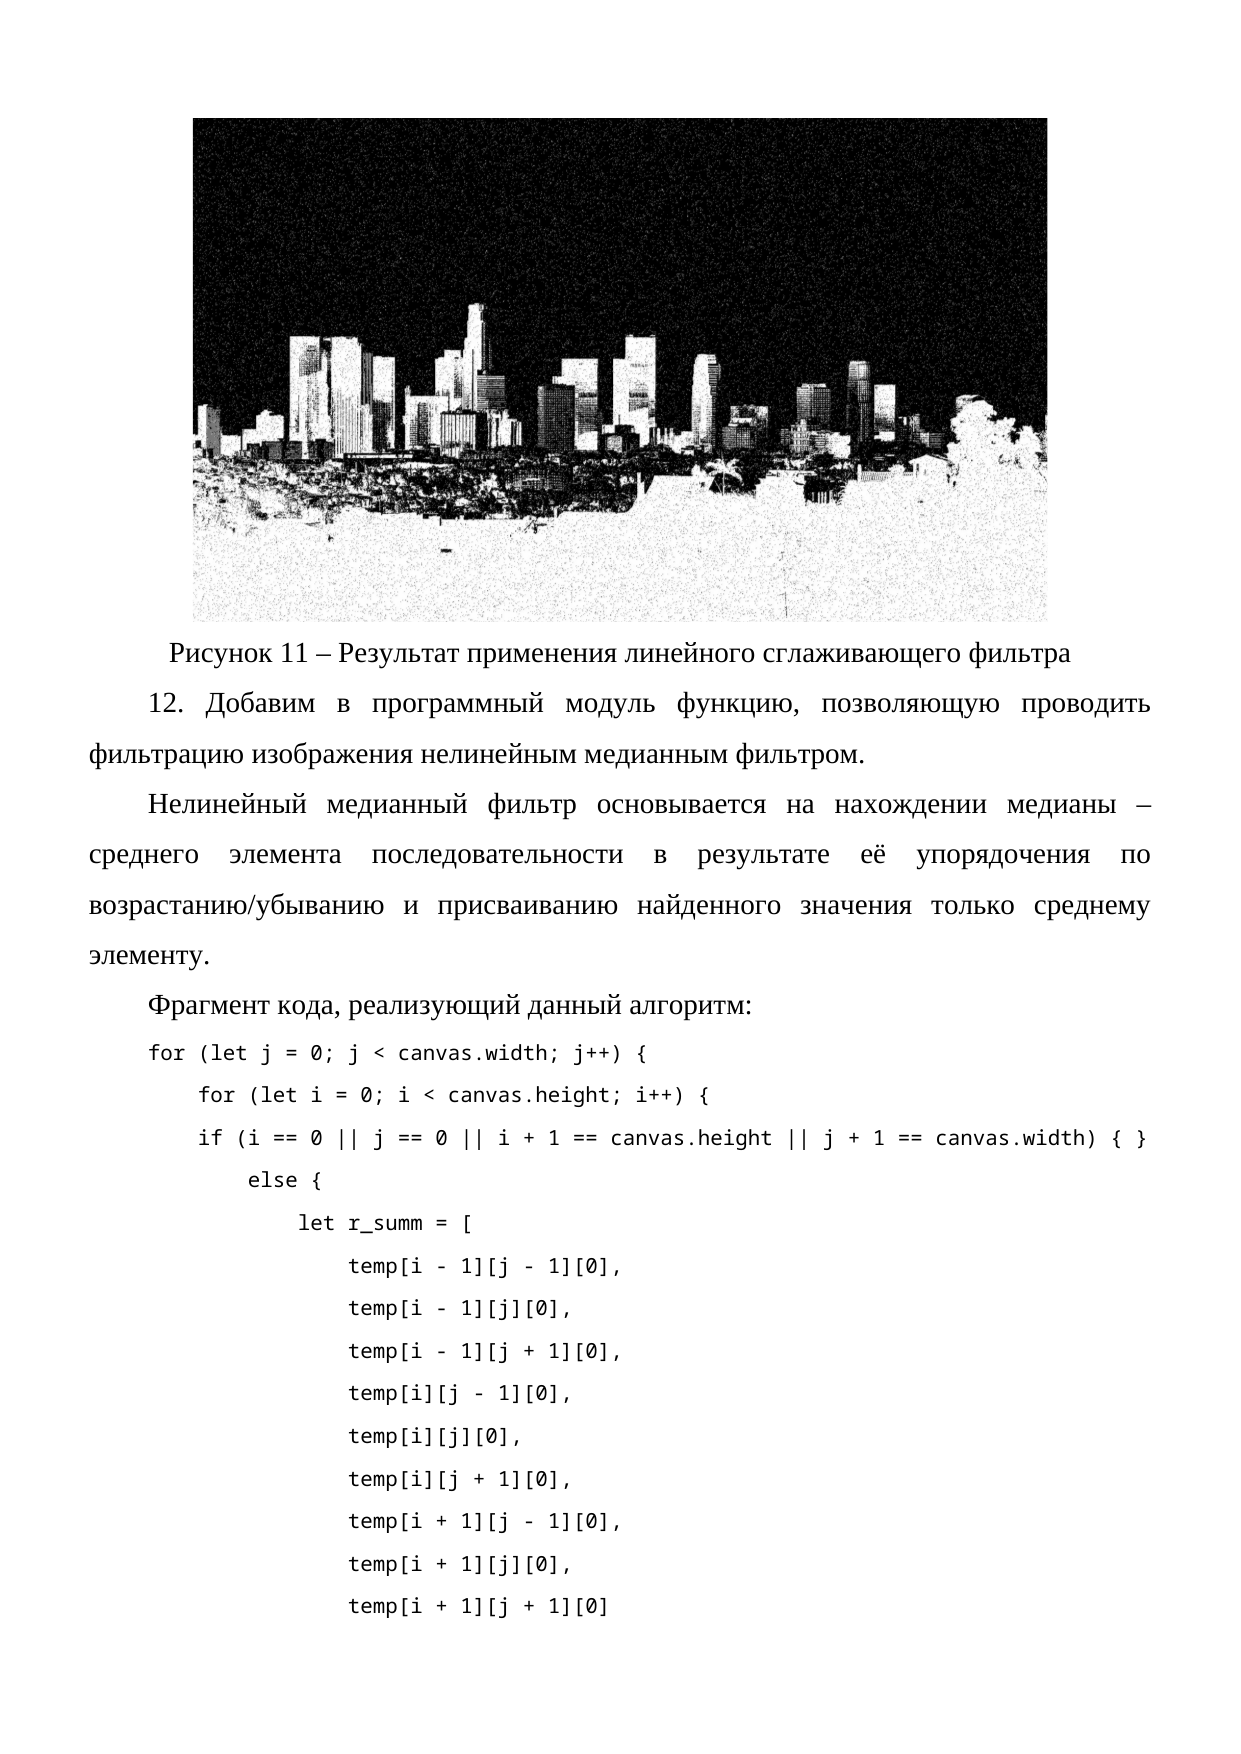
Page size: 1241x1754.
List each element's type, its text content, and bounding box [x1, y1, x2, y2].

text temp[i + 1][j][0], [88, 1549, 1152, 1577]
text temp[i - 1][j + 1][0], [88, 1336, 1152, 1364]
text else { [88, 1166, 1152, 1194]
text temp[i - 1][j - 1][0], [88, 1251, 1152, 1279]
text Рисунок 11 – Результат применения линейного сглаживающего фильтра [88, 635, 1152, 669]
text if (i == 0 || j == 0 || i + 1 == canvas.height || j + 1 == canvas.width) { } [88, 1123, 1152, 1151]
text 12. Добавим в программный модуль функцию, позволяющую проводить фильтрацию изображения нелинейным медианным фильтром. [88, 686, 1152, 769]
text temp[i][j - 1][0], [88, 1378, 1152, 1407]
text temp[i][j + 1][0], [88, 1464, 1152, 1492]
text for (let i = 0; i < canvas.height; i++) { [88, 1080, 1152, 1109]
text for (let j = 0; j < canvas.width; j++) { [88, 1038, 1152, 1066]
text Фрагмент кода, реализующий данный алгоритм: [88, 987, 1152, 1021]
picture [192, 118, 1048, 622]
text temp[i][j][0], [88, 1421, 1152, 1449]
text temp[i + 1][j - 1][0], [88, 1506, 1152, 1535]
text temp[i + 1][j + 1][0] [88, 1592, 1152, 1620]
text temp[i - 1][j][0], [88, 1293, 1152, 1322]
text Нелинейный медианный фильтр основывается на нахождении медианы – среднего элемента последовательности в результате её упорядочения по возрастанию/убыванию и присваиванию найденного значения только среднему элементу. [88, 786, 1152, 971]
text let r_summ = [ [88, 1208, 1152, 1237]
